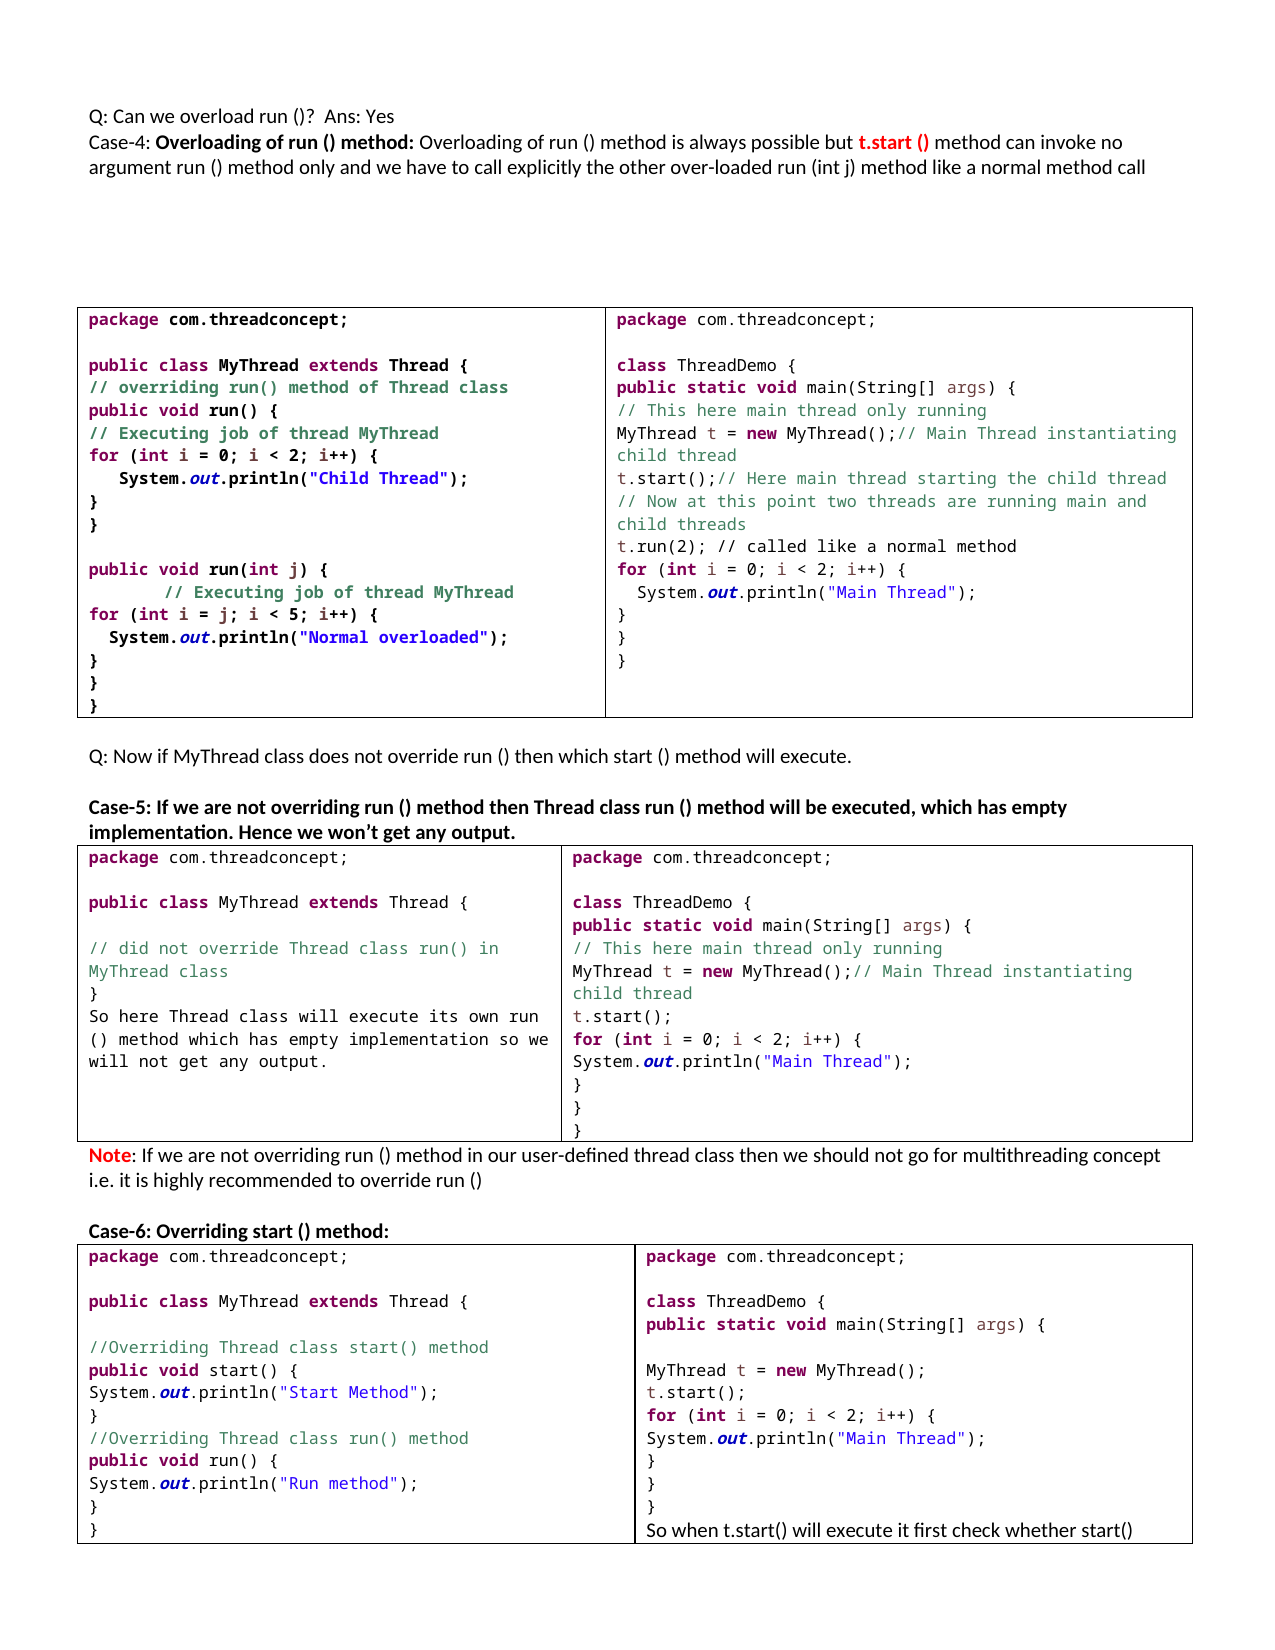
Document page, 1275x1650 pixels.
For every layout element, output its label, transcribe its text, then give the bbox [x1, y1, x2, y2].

text Note: If we are not overriding run () method in our user-defined thread class then we should not go for multithreading concept i.e. it is highly recommended to override run () [89, 1142, 1181, 1193]
table_header package com.threadconcept; public class MyThread extends Thread { // did not override Thread class run() in MyThread class } So here Thread class will execute its own run () method which has empty implementation so we will not get any output. [78, 846, 561, 1141]
text Q: Now if MyThread class does not override run () then which start () method will execute. [89, 743, 1181, 768]
text Case-5: If we are not overriding run () method then Thread class run () method will be executed, which has empty implementation. Hence we won’t get any output. [89, 794, 1181, 845]
table_header package com.threadconcept; class ThreadDemo { public static void main(String[] args) { // This here main thread only running MyThread t = new MyThread();// Main Thread instantiating child thread t.start(); for (int i = 0; i < 2; i++) { System.out.println("Main Thread"); } } } [562, 846, 1192, 1141]
text Case-6: Overriding start () method: [89, 1218, 1181, 1244]
table_header package com.threadconcept; class ThreadDemo { public static void main(String[] args) { // This here main thread only running MyThread t = new MyThread();// Main Thread instantiating child thread t.start();// Here main thread starting the child thread // Now at this point two threads are running main and child threads t.run(2); // called like a normal method for (int i = 0; i < 2; i++) { System.out.println("Main Thread"); } } } [606, 308, 1192, 717]
text Q: Can we overload run ()? Ans: Yes Case-4: Overloading of run () method: Overloading of run () method is always possible but t.start () method can invoke no argument run () method only and we have to call explicitly the other over-loaded run (int j) method like a normal method call [89, 103, 1181, 180]
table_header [78, 1245, 634, 1543]
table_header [636, 1245, 1192, 1543]
table_header package com.threadconcept; public class MyThread extends Thread { // overriding run() method of Thread class public void run() { // Executing job of thread MyThread for (int i = 0; i < 2; i++) { System.out.println("Child Thread"); } } public void run(int j) { // Executing job of thread MyThread for (int i = j; i < 5; i++) { System.out.println("Normal overloaded"); } } } [78, 308, 605, 717]
